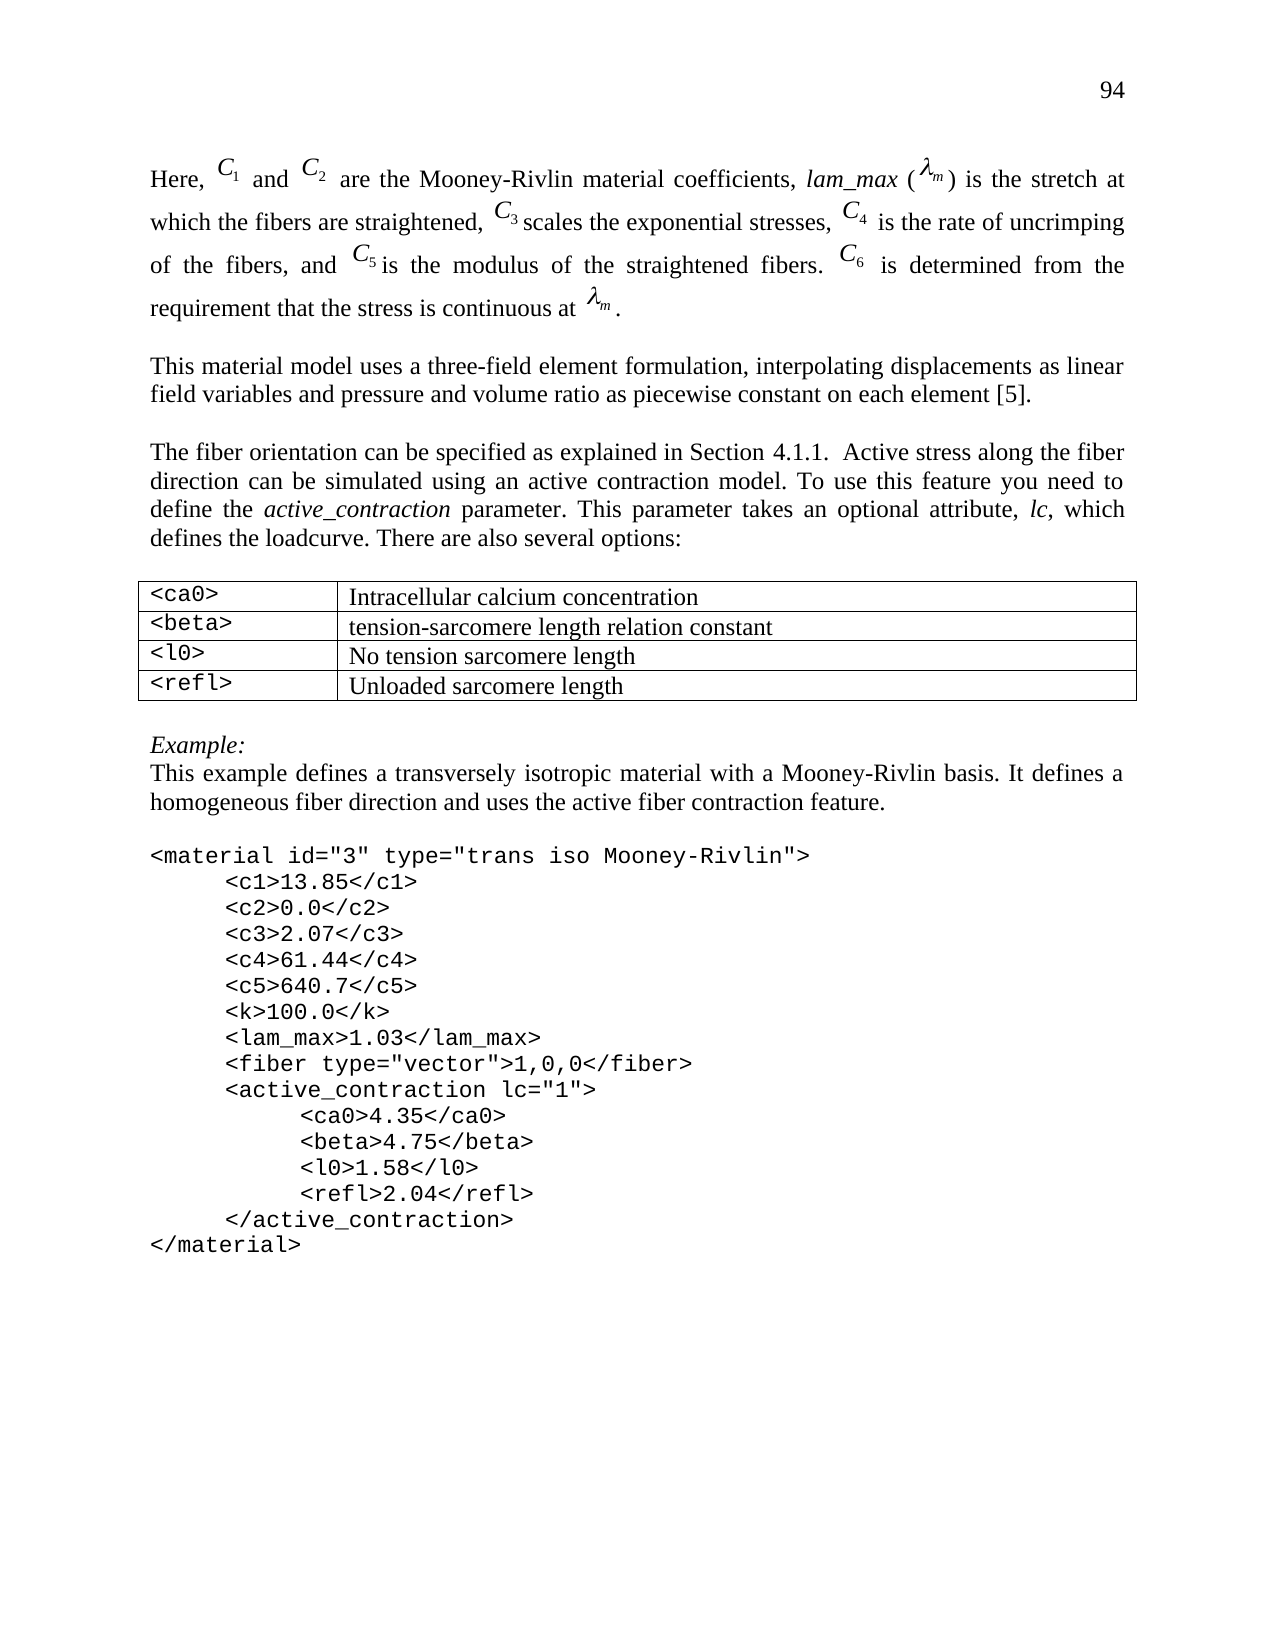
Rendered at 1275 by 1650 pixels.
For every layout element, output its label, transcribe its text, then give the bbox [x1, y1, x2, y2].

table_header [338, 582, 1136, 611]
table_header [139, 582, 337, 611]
text <fiber type="vector">1,0,0</fiber> [150, 1052, 1125, 1078]
text <material id="3" type="trans iso Mooney-Rivlin"> [150, 845, 1125, 871]
text <refl>2.04</refl> [150, 1182, 1125, 1208]
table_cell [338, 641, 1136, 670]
text <c4>61.44</c4> [150, 948, 1125, 974]
text This material model uses a three-field element formulation, interpolating displacements as linear field variables and pressure and volume ratio as piecewise constant on each element [5]. [150, 351, 1125, 408]
text Example: [150, 730, 1125, 758]
text </material> [150, 1234, 1125, 1260]
text </active_contraction> [150, 1208, 1125, 1234]
text <c5>640.7</c5> [150, 974, 1125, 1000]
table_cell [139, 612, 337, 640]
text <lam_max>1.03</lam_max> [150, 1026, 1125, 1052]
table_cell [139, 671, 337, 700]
text This example defines a transversely isotropic material with a Mooney-Rivlin basis. It defines a homogeneous fiber direction and uses the active fiber contraction feature. [150, 758, 1125, 816]
text <c3>2.07</c3> [150, 923, 1125, 948]
text <beta>4.75</beta> [150, 1130, 1125, 1156]
text <l0>1.58</l0> [150, 1156, 1125, 1182]
text The fiber orientation can be specified as explained in Section 4.1.1. Active stress along the fiber direction can be simulated using an active contraction model. To use this feature you need to define the active_contraction parameter. This parameter takes an optional attribute, lc, which defines the loadcurve. There are also several options: [150, 437, 1125, 552]
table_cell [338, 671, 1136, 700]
text <c2>0.0</c2> [150, 897, 1125, 923]
text Here, and are the Mooney-Rivlin material coefficients, lam_max () is the stretch at which the fibers are straightened, scales the exponential stresses, is the rate of uncrimping of the fibers, and is the modulus of the straightened fibers. is determined from the requirement that the stress is continuous at . [150, 150, 1125, 322]
text <c1>13.85</c1> [150, 871, 1125, 897]
text <active_contraction lc="1"> [150, 1078, 1125, 1104]
text <k>100.0</k> [150, 1000, 1125, 1026]
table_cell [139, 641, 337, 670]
text <ca0>4.35</ca0> [150, 1104, 1125, 1130]
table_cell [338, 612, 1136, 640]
